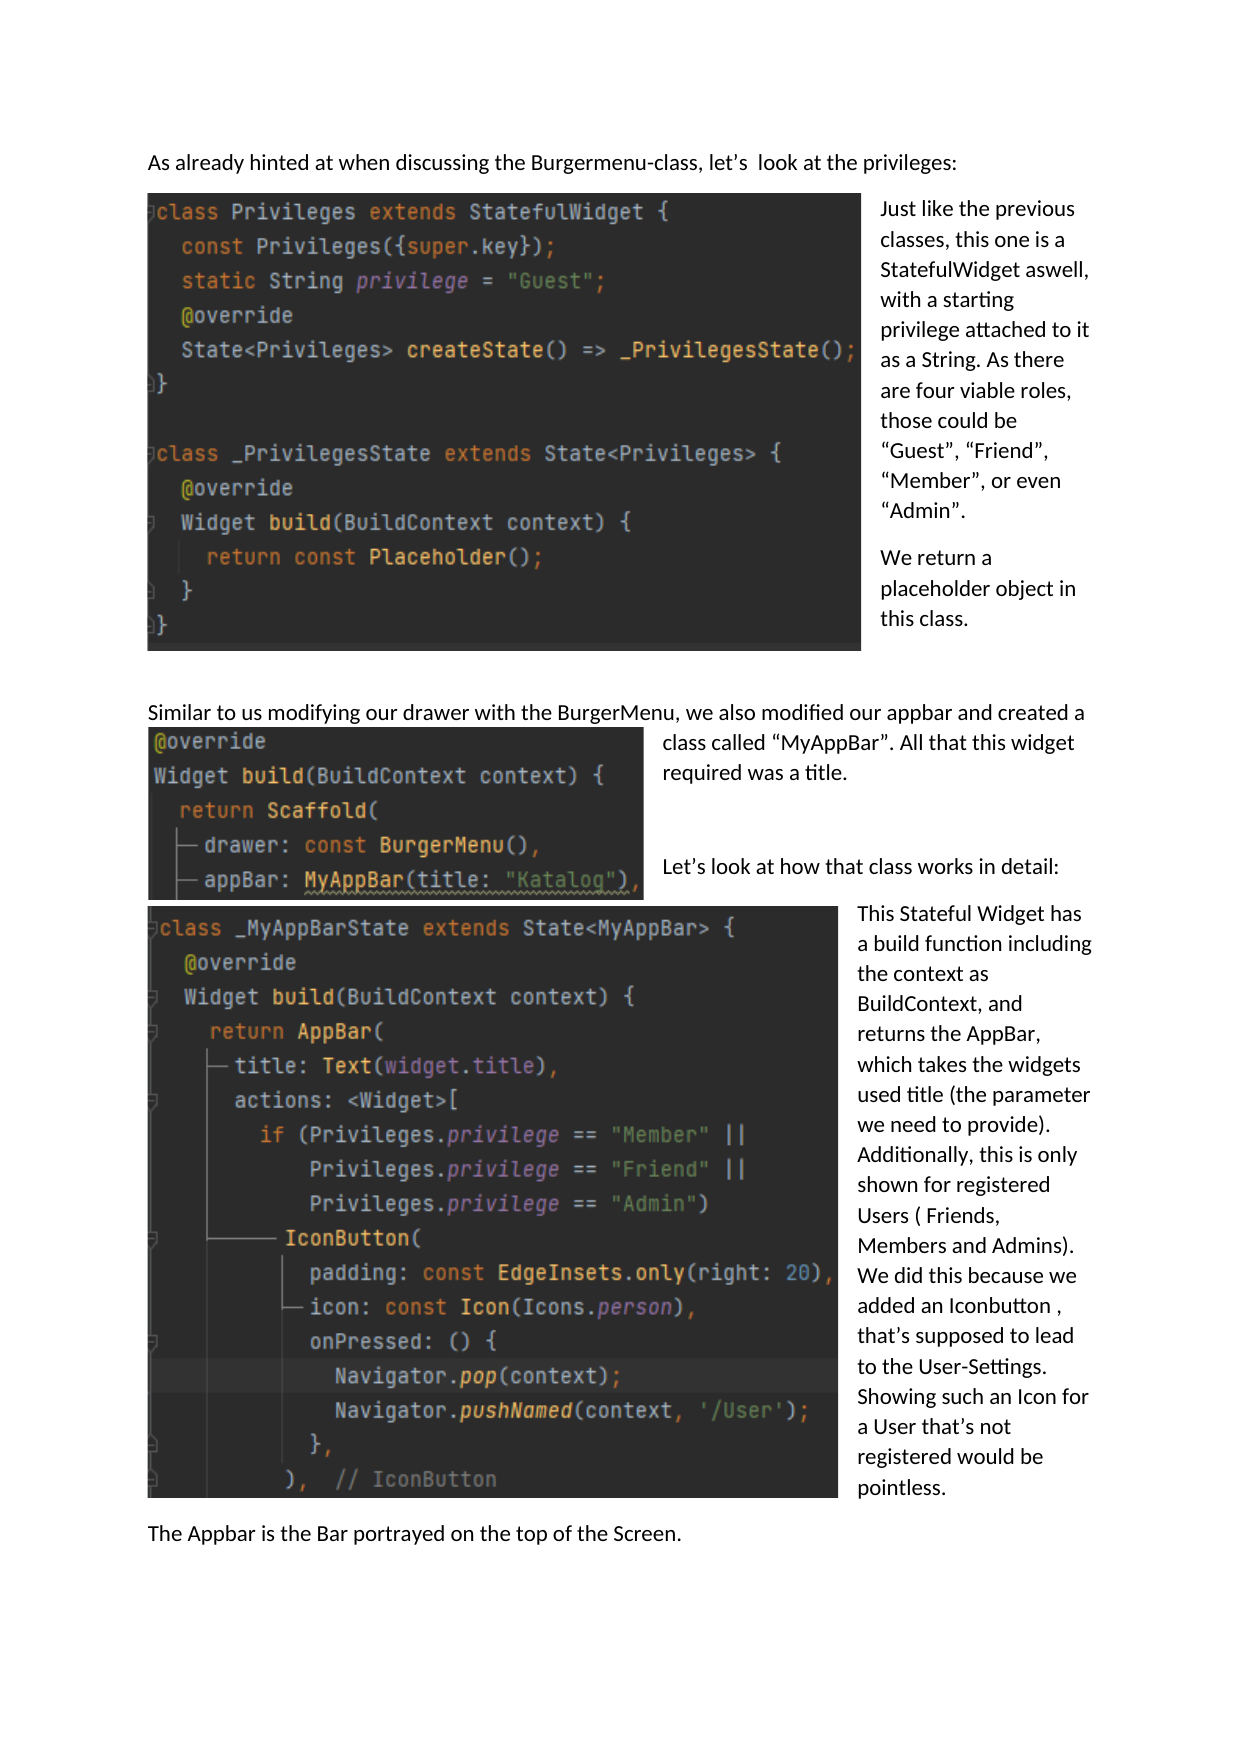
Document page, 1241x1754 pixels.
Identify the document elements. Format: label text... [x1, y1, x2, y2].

picture [147, 193, 862, 651]
text As already hinted at when discussing the Burgermenu-class, let’s look at the privileges: [148, 148, 1093, 176]
text Just like the previous classes, this one is a StatefulWidget aswell, with a starting privilege attached to it as a String. As there are four viable roles, those could be “Guest”, “Friend”, “Member”, or even “Admin”. [862, 194, 1093, 524]
text Let’s look at how that class works in detail: [644, 852, 1093, 880]
text We return a placeholder object in this class. [862, 543, 1093, 632]
picture [148, 727, 644, 900]
text The Appbar is the Bar portrayed on the top of the Screen. [148, 1519, 1093, 1547]
text Similar to us modifying our drawer with the BurgerMenu, we also modified our appbar and created a class called “MyAppBar”. All that this widget required was a title. [148, 698, 1093, 786]
picture [147, 906, 839, 1498]
